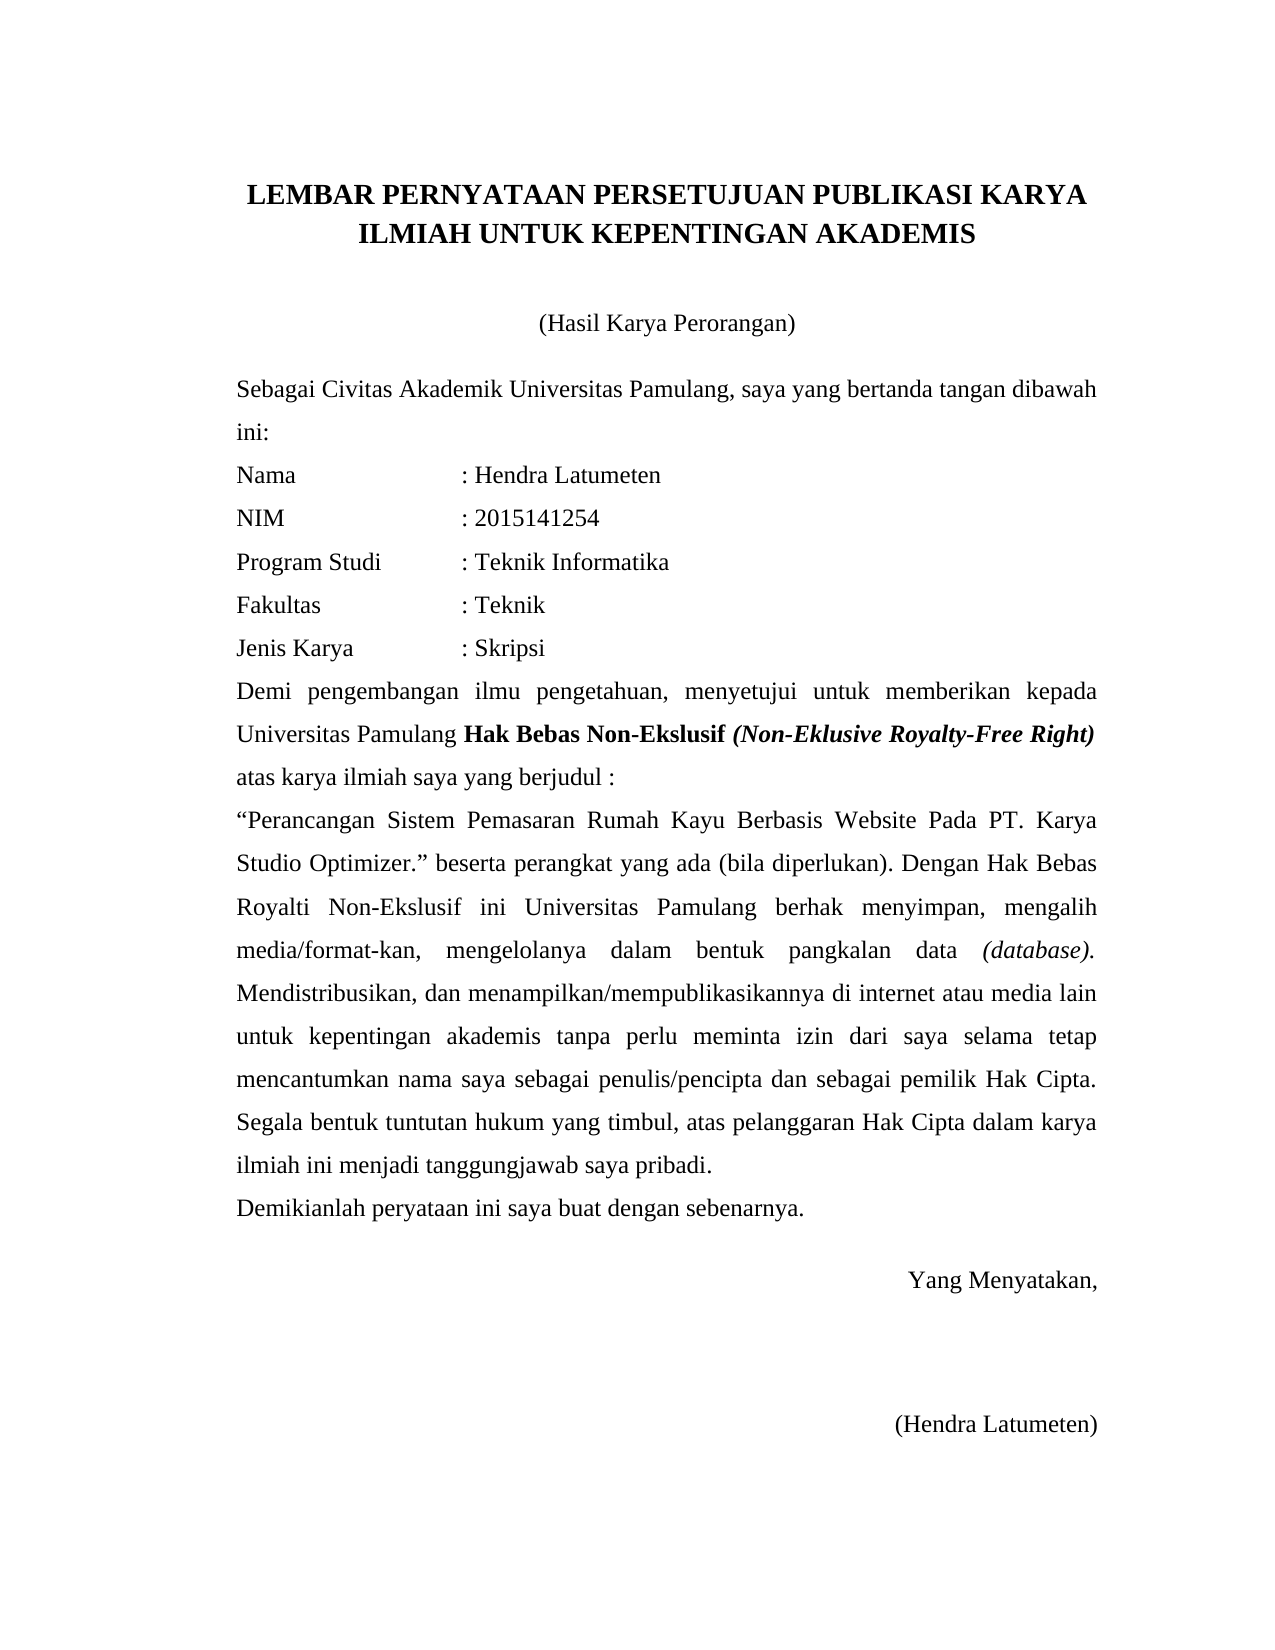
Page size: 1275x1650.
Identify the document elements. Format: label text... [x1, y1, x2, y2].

text Fakultas : Teknik [236, 590, 1098, 618]
text Yang Menyatakan, [236, 1265, 1098, 1294]
text Demikianlah peryataan ini saya buat dengan sebenarnya. [236, 1193, 1098, 1222]
text “Perancangan Sistem Pemasaran Rumah Kayu Berbasis Website Pada PT. Karya Studio Optimizer.” beserta perangkat yang ada (bila diperlukan). Dengan Hak Bebas Royalti Non-Ekslusif ini Universitas Pamulang berhak menyimpan, mengalih media/format-kan, mengelolanya dalam bentuk pangkalan data (database). Mendistribusikan, dan menampilkan/mempublikasikannya di internet atau media lain untuk kepentingan akademis tanpa perlu meminta izin dari saya selama tetap mencantumkan nama saya sebagai penulis/pencipta dan sebagai pemilik Hak Cipta. Segala bentuk tuntutan hukum yang timbul, atas pelanggaran Hak Cipta dalam karya ilmiah ini menjadi tanggungjawab saya pribadi. [236, 805, 1098, 1179]
text Program Studi : Teknik Informatika [236, 547, 1098, 575]
text (Hendra Latumeten) [236, 1409, 1098, 1438]
text Nama : Hendra Latumeten [236, 460, 1098, 489]
text Demi pengembangan ilmu pengetahuan, menyetujui untuk memberikan kepada Universitas Pamulang Hak Bebas Non-Ekslusif (Non-Eklusive Royalty-Free Right) atas karya ilmiah saya yang berjudul : [236, 676, 1098, 791]
text (Hasil Karya Perorangan) [236, 308, 1098, 337]
text NIM : 2015141254 [236, 503, 1098, 532]
text Jenis Karya : Skripsi [236, 633, 1098, 662]
text Sebagai Civitas Akademik Universitas Pamulang, saya yang bertanda tangan dibawah ini: [236, 374, 1098, 446]
text LEMBAR PERNYATAAN PERSETUJUAN PUBLIKASI KARYA ILMIAH UNTUK KEPENTINGAN AKADEMIS [236, 177, 1098, 249]
